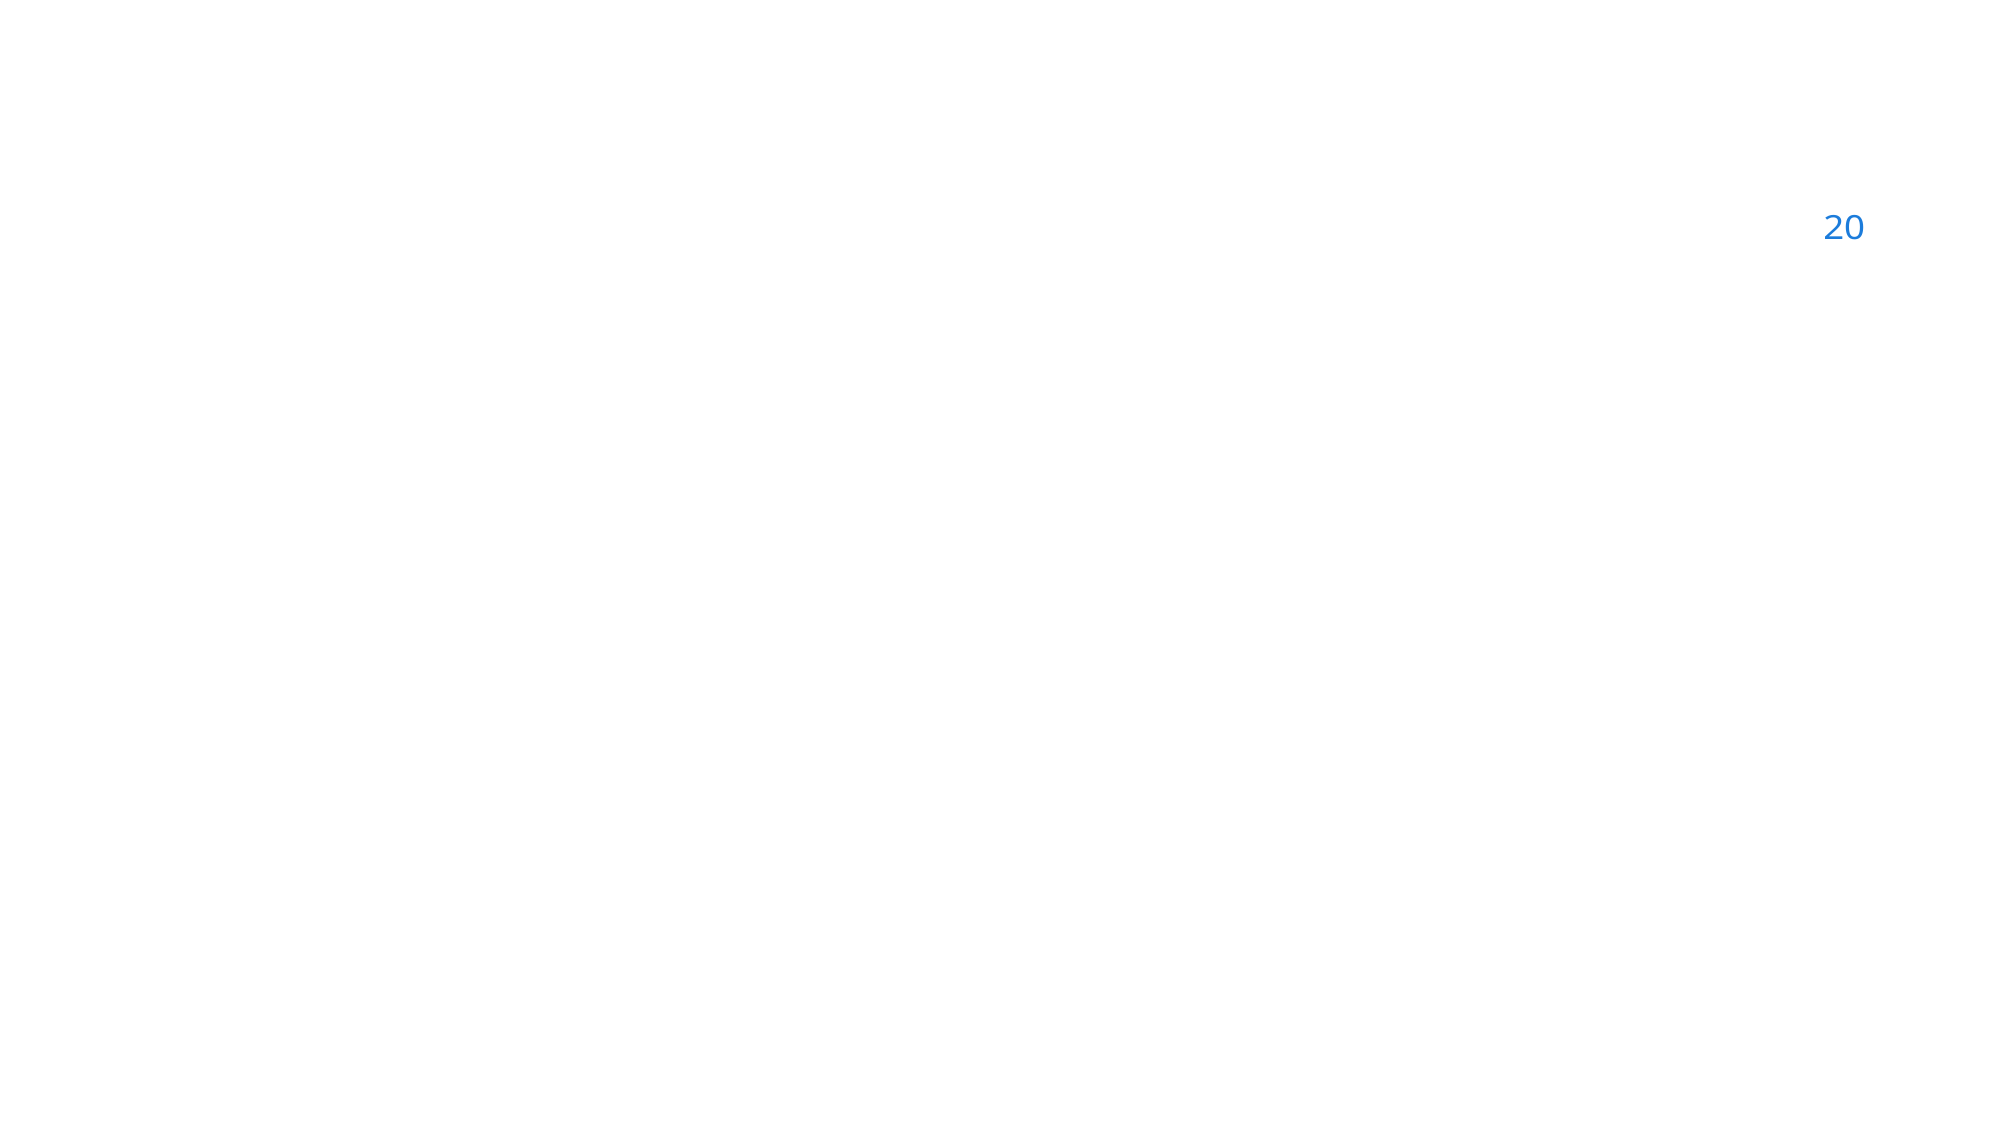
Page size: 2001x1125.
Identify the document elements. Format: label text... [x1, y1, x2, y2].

text 20 [0, 204, 1865, 250]
